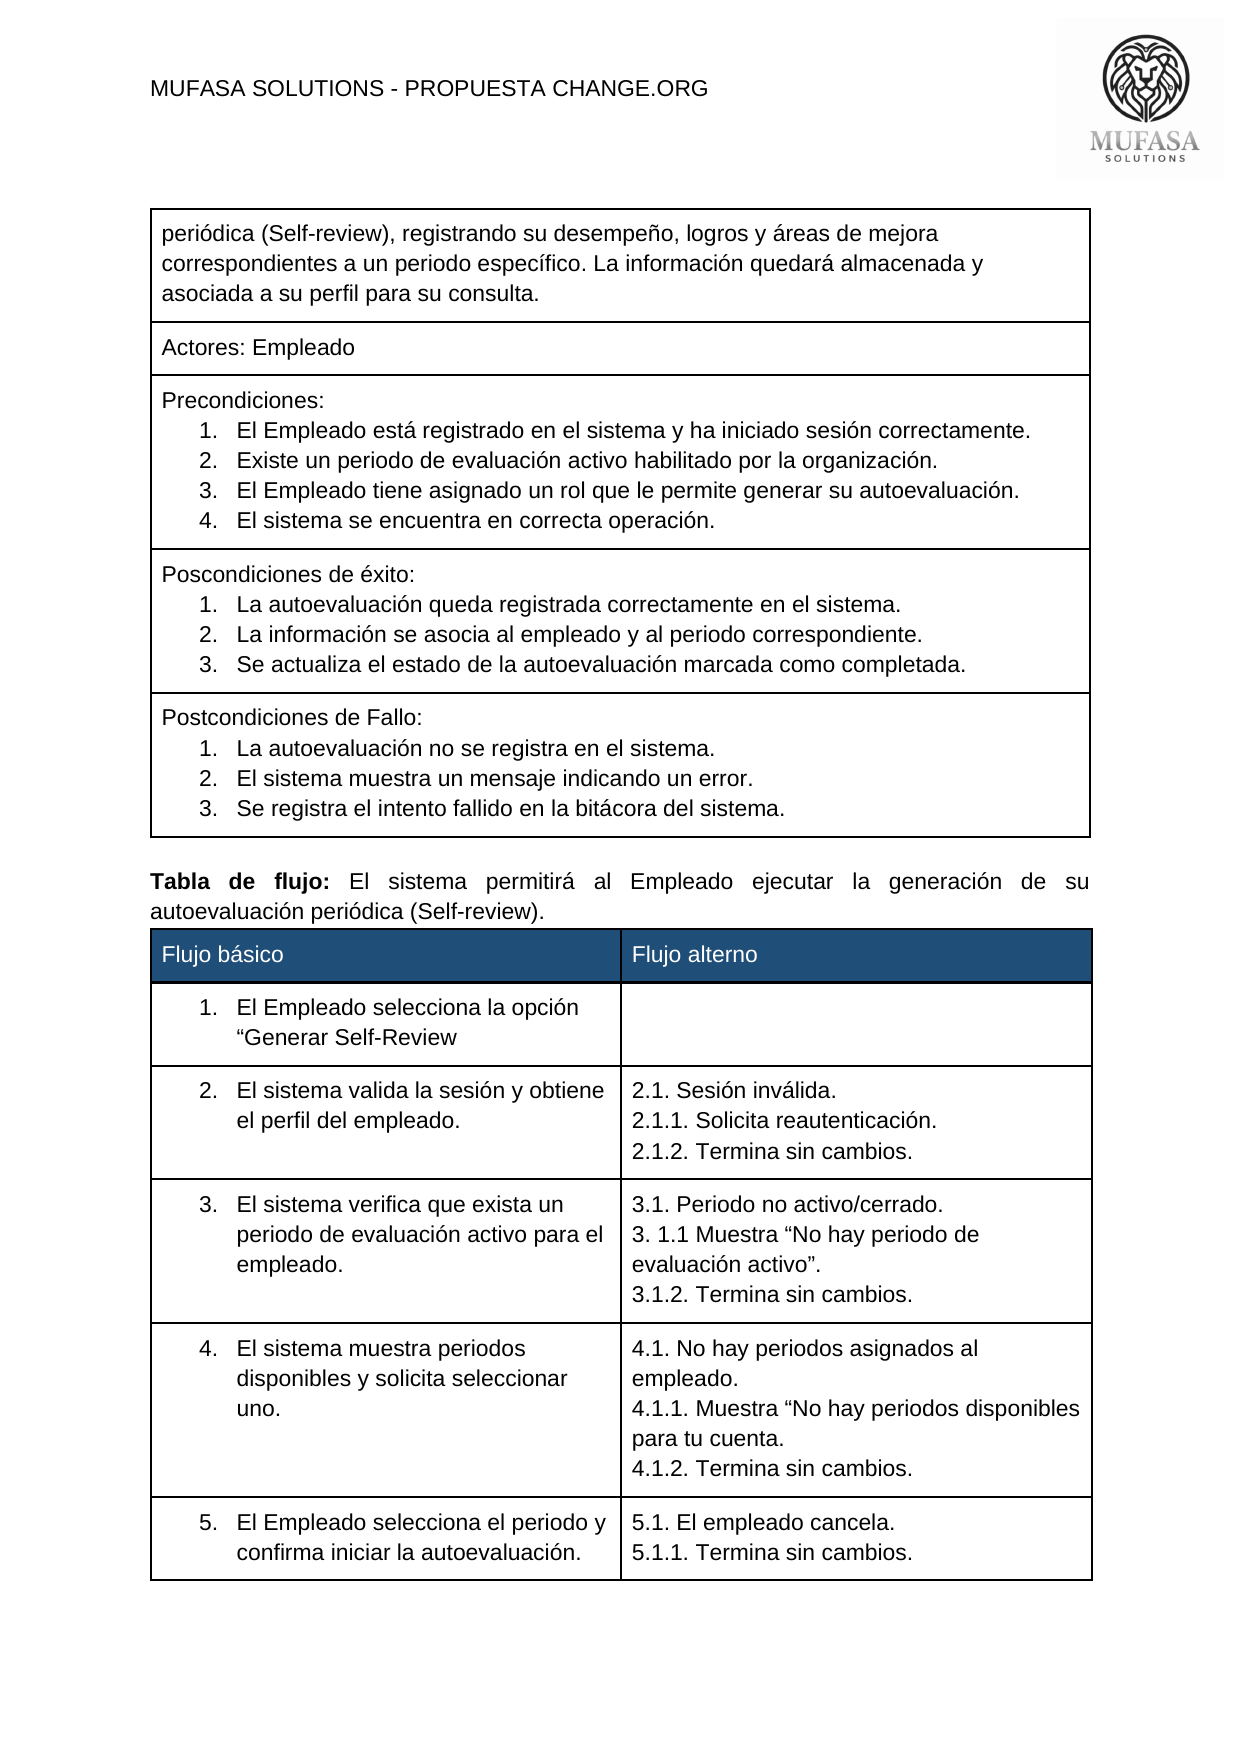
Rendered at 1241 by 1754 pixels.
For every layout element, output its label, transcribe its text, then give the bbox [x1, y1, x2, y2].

table_cell 3.1. Periodo no activo/cerrado. 3. 1.1 Muestra “No hay periodo de evaluación activo”. 3.1.2. Termina sin cambios. [622, 1180, 1091, 1322]
picture [1056, 18, 1225, 180]
table_header Flujo alterno [622, 930, 1091, 981]
table_cell Actores: Empleado [152, 323, 1089, 374]
table_cell El sistema valida la sesión y obtiene el perfil del empleado. [152, 1067, 620, 1178]
table_cell [622, 984, 1091, 1065]
table_cell 4.1. No hay periodos asignados al empleado. 4.1.1. Muestra “No hay periodos disponibles para tu cuenta. 4.1.2. Termina sin cambios. [622, 1324, 1091, 1496]
table_cell Postcondiciones de Fallo: La autoevaluación no se registra en el sistema. El sistema muestra un mensaje indicando un error. Se registra el intento fallido en la bitácora del sistema. [152, 694, 1089, 836]
table_cell El Empleado selecciona el periodo y confirma iniciar la autoevaluación. [152, 1498, 620, 1579]
table_cell El sistema muestra periodos disponibles y solicita seleccionar uno. [152, 1324, 620, 1496]
table_cell El Empleado selecciona la opción “Generar Self-Review [152, 984, 620, 1065]
table_cell Poscondiciones de éxito: La autoevaluación queda registrada correctamente en el sistema. La información se asocia al empleado y al periodo correspondiente. Se actualiza el estado de la autoevaluación marcada como completada. [152, 550, 1089, 692]
table_header Flujo básico [152, 930, 620, 981]
table_cell El sistema verifica que exista un periodo de evaluación activo para el empleado. [152, 1180, 620, 1322]
table_cell 2.1. Sesión inválida. 2.1.1. Solicita reautenticación. 2.1.2. Termina sin cambios. [622, 1067, 1091, 1178]
table_cell 5.1. El empleado cancela. 5.1.1. Termina sin cambios. [622, 1498, 1091, 1579]
text Tabla de flujo: El sistema permitirá al Empleado ejecutar la generación de su autoevaluación periódica (Self-review). [150, 868, 1090, 924]
table_cell Precondiciones: El Empleado está registrado en el sistema y ha iniciado sesión correctamente. Existe un periodo de evaluación activo habilitado por la organización. El Empleado tiene asignado un rol que le permite generar su autoevaluación. El sistema se encuentra en correcta operación. [152, 376, 1089, 548]
